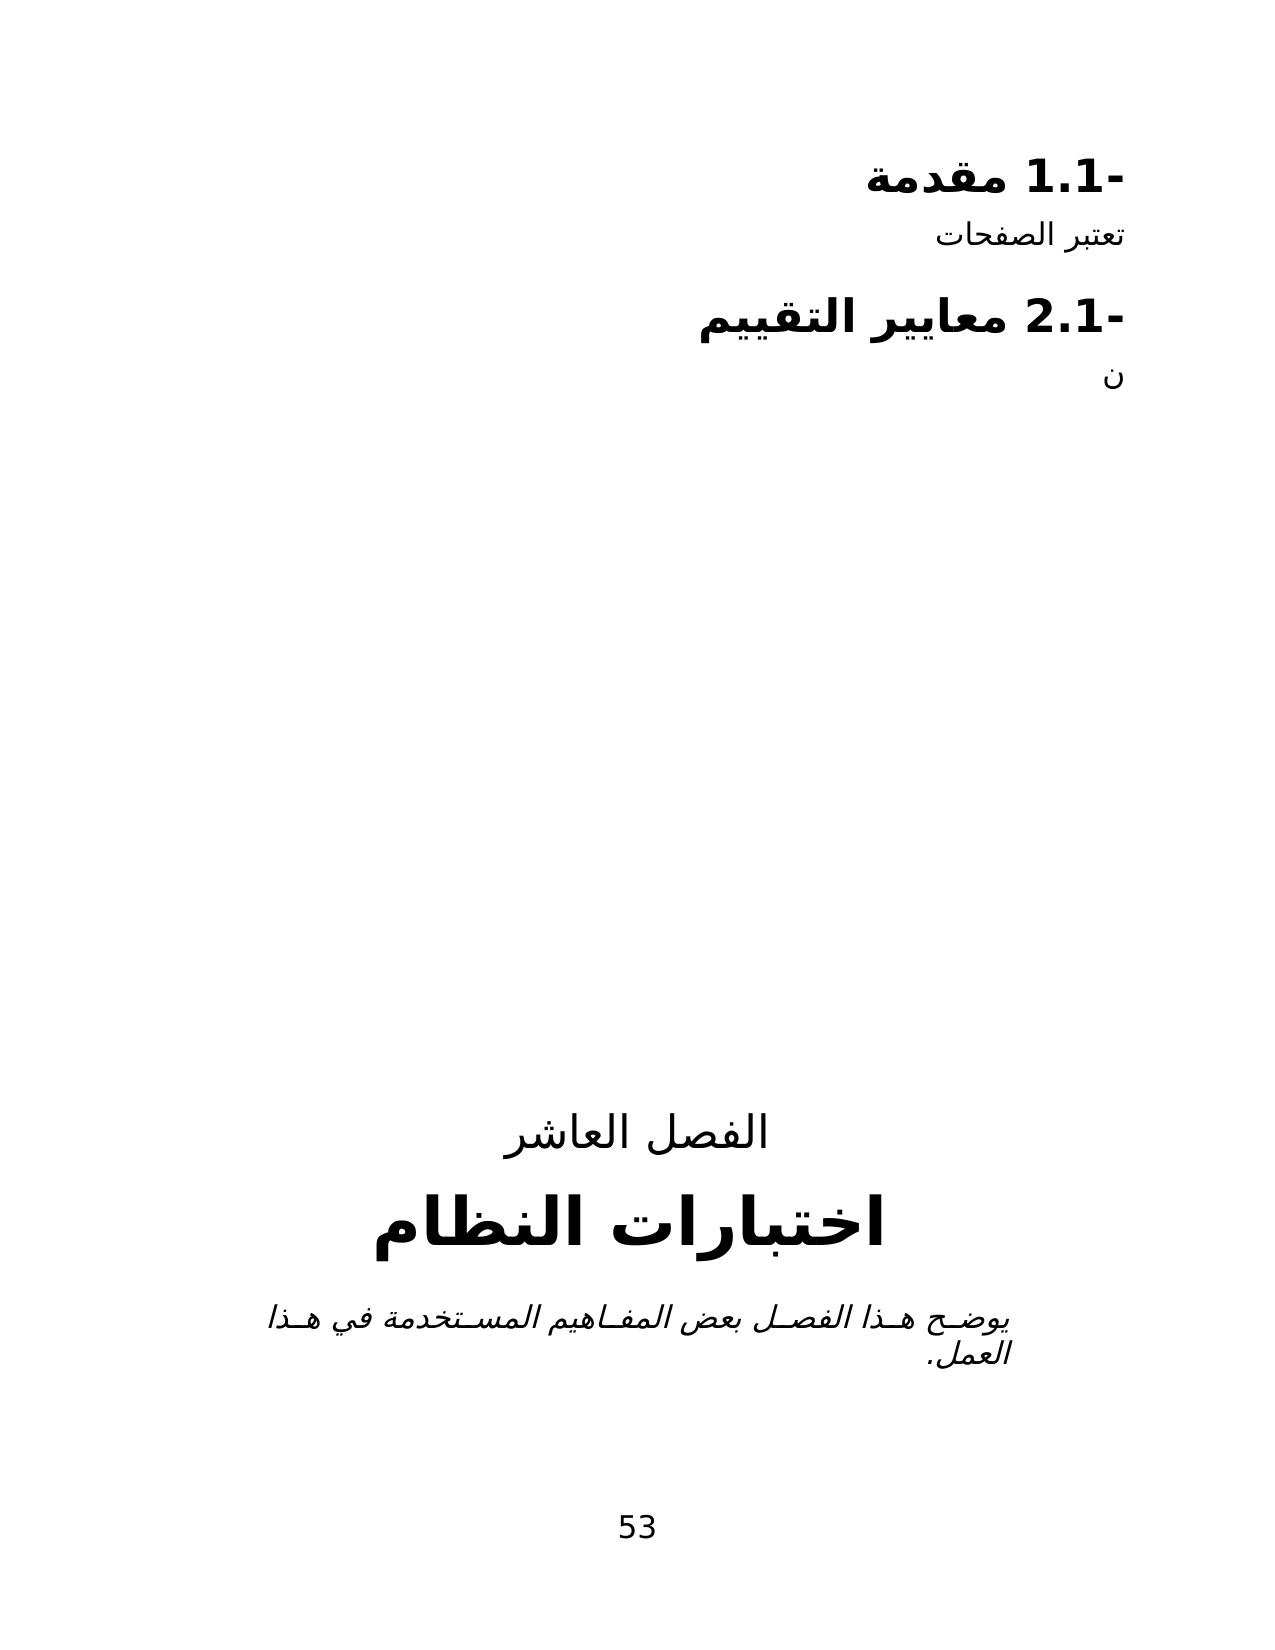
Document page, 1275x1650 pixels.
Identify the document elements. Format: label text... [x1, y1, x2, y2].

text -2.1 معايير التقييم [150, 290, 1125, 343]
text ن [150, 356, 1125, 392]
text تعتبر الصفحات [150, 216, 1125, 252]
text اختبارات النظام [225, 1184, 1036, 1262]
text -1.1 مقدمة [150, 150, 1125, 203]
text يوضح هذا الفصل بعض المفاهيم المستخدمة في هذا العمل. [262, 1299, 1009, 1372]
text الفصل العاشر [150, 1106, 1125, 1159]
